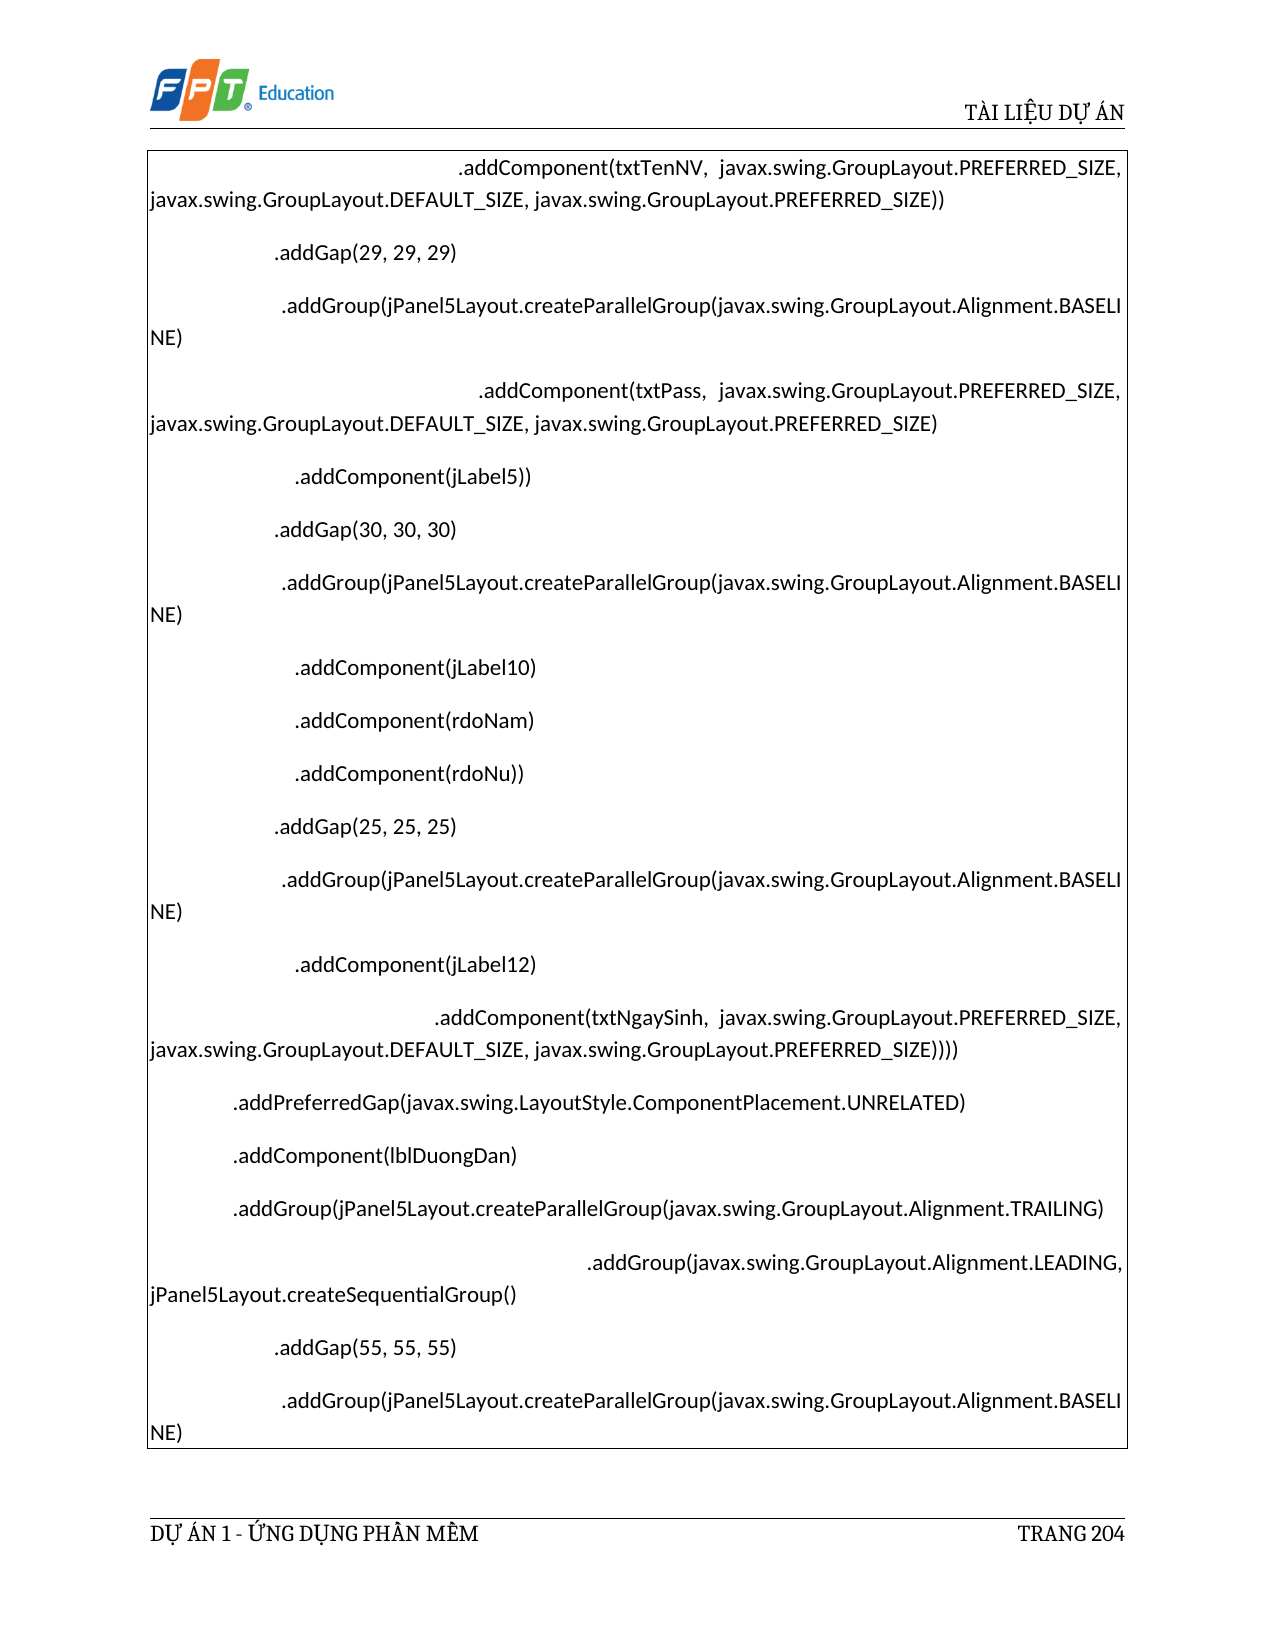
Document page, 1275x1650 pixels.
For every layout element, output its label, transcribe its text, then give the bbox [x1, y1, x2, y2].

text .addComponent(jLabel5)) [148, 459, 1127, 490]
text .addComponent(txtNgaySinh, javax.swing.GroupLayout.PREFERRED_SIZE, javax.swing.GroupLayout.DEFAULT_SIZE, javax.swing.GroupLayout.PREFERRED_SIZE)))) [148, 1000, 1127, 1063]
text .addGroup(javax.swing.GroupLayout.Alignment.LEADING, jPanel5Layout.createSequentialGroup() [148, 1244, 1127, 1308]
text .addGap(55, 55, 55) [148, 1330, 1127, 1361]
text .addGroup(jPanel5Layout.createParallelGroup(javax.swing.GroupLayout.Alignment.BASELINE) [148, 862, 1127, 925]
text .addGroup(jPanel5Layout.createParallelGroup(javax.swing.GroupLayout.Alignment.BASELINE) [148, 288, 1127, 352]
text .addGap(29, 29, 29) [148, 235, 1127, 266]
text .addComponent(lblDuongDan) [148, 1138, 1127, 1169]
text .addGap(30, 30, 30) [148, 512, 1127, 543]
picture [150, 59, 336, 121]
text .addGroup(jPanel5Layout.createParallelGroup(javax.swing.GroupLayout.Alignment.BASELINE) [148, 1383, 1127, 1448]
text .addGroup(jPanel5Layout.createParallelGroup(javax.swing.GroupLayout.Alignment.BASELINE) [148, 565, 1127, 628]
text .addGap(25, 25, 25) [148, 809, 1127, 840]
text .addGroup(jPanel5Layout.createParallelGroup(javax.swing.GroupLayout.Alignment.TRAILING) [148, 1191, 1127, 1223]
text .addComponent(txtTenNV, javax.swing.GroupLayout.PREFERRED_SIZE, javax.swing.GroupLayout.DEFAULT_SIZE, javax.swing.GroupLayout.PREFERRED_SIZE)) [148, 151, 1127, 213]
text .addComponent(jLabel12) [148, 947, 1127, 978]
text .addComponent(txtPass, javax.swing.GroupLayout.PREFERRED_SIZE, javax.swing.GroupLayout.DEFAULT_SIZE, javax.swing.GroupLayout.PREFERRED_SIZE) [148, 373, 1127, 437]
text .addComponent(rdoNu)) [148, 756, 1127, 787]
text .addComponent(jLabel10) [148, 650, 1127, 681]
text .addComponent(rdoNam) [148, 703, 1127, 734]
text .addPreferredGap(javax.swing.LayoutStyle.ComponentPlacement.UNRELATED) [148, 1085, 1127, 1117]
